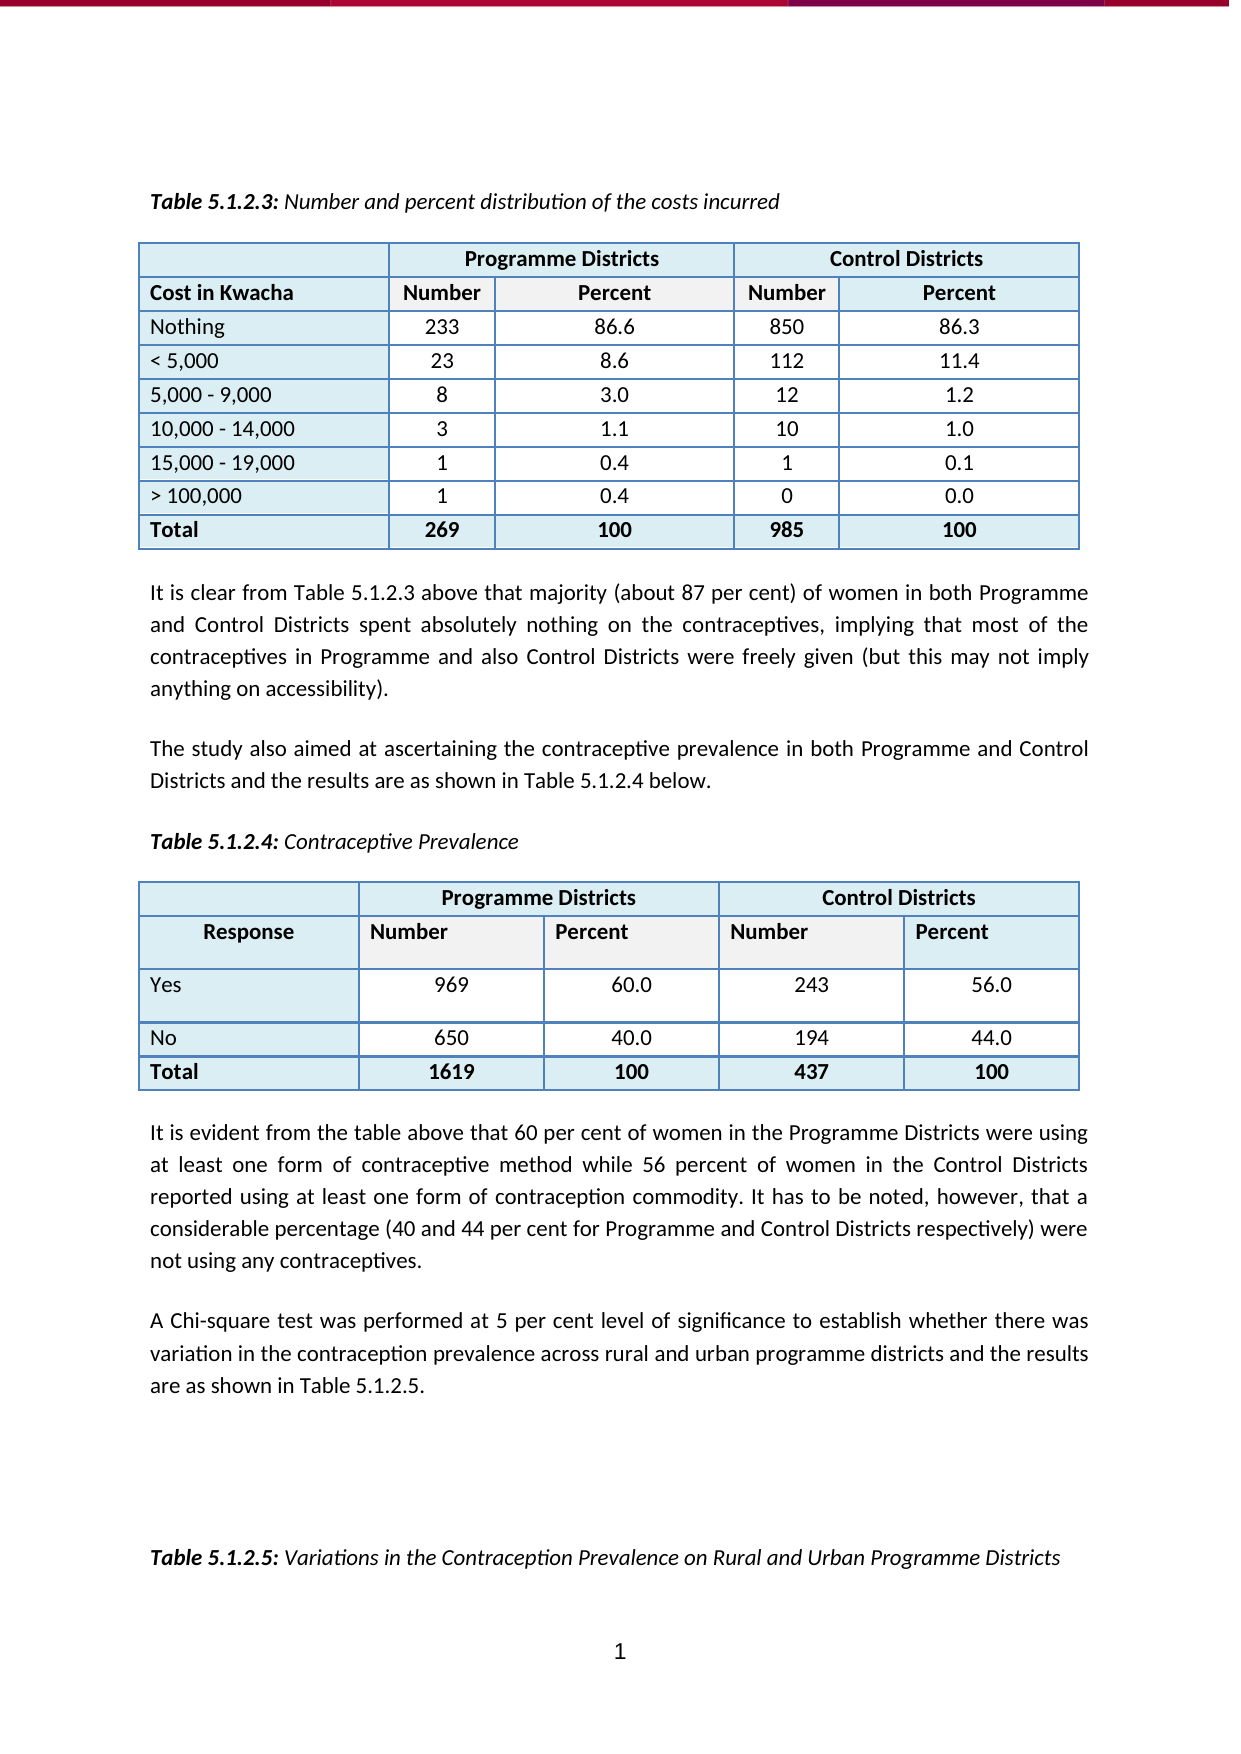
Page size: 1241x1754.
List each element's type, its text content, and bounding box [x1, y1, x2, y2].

text The study also aimed at ascertaining the contraceptive prevalence in both Programme and Control Districts and the results are as shown in Table 5.1.2.4 below. [150, 734, 1090, 794]
text It is clear from Table 5.1.2.3 above that majority (about 87 per cent) of women in both Programme and Control Districts spent absolutely nothing on the contraceptives, implying that most of the contraceptives in Programme and also Control Districts were freely given (but this may not imply anything on accessibility). [150, 578, 1090, 702]
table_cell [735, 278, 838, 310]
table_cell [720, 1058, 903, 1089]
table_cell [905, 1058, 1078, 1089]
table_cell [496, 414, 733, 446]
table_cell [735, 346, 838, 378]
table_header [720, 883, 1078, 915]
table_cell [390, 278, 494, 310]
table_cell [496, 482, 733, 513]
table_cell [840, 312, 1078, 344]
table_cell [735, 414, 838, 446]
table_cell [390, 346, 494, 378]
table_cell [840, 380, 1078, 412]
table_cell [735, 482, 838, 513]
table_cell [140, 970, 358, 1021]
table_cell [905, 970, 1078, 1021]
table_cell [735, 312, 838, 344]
text It is evident from the table above that 60 per cent of women in the Programme Districts were using at least one form of contraceptive method while 56 percent of women in the Control Districts reported using at least one form of contraception commodity. It has to be noted, however, that a considerable percentage (40 and 44 per cent for Programme and Control Districts respectively) were not using any contraceptives. [150, 1118, 1090, 1274]
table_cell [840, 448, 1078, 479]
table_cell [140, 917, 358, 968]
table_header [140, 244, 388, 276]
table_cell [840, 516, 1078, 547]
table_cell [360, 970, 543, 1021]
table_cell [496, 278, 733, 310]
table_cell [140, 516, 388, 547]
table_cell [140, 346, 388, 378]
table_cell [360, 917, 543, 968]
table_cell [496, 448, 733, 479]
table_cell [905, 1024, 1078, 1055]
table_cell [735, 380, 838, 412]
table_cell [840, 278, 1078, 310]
text A Chi-square test was performed at 5 per cent level of significance to establish whether there was variation in the contraception prevalence across rural and urban programme districts and the results are as shown in Table 5.1.2.5. [150, 1307, 1090, 1399]
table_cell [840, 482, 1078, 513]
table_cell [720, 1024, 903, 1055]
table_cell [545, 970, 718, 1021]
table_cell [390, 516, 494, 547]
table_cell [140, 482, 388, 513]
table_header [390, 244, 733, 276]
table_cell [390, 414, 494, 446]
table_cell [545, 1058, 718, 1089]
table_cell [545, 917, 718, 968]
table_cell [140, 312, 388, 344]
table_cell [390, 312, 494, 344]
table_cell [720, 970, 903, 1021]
subtitle Table 5.1.2.5: Variations in the Contraception Prevalence on Rural and Urban Programme Districts [150, 1543, 1090, 1571]
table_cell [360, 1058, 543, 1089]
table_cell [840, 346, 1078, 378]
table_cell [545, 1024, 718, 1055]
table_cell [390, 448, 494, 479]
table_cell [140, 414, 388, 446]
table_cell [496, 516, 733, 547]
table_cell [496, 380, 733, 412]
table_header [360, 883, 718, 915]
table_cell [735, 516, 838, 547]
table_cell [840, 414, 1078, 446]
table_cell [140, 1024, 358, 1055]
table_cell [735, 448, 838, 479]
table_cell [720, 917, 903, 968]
subtitle Table 5.1.2.3: Number and percent distribution of the costs incurred [150, 187, 1090, 216]
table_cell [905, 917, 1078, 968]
subtitle Table 5.1.2.4: Contraceptive Prevalence [150, 827, 1090, 855]
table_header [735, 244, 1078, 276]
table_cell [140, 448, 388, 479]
picture [0, 0, 1229, 1718]
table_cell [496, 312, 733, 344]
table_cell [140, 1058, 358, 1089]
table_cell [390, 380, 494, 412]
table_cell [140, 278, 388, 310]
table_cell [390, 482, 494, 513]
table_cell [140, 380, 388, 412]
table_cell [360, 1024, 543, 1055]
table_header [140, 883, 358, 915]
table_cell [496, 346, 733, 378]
